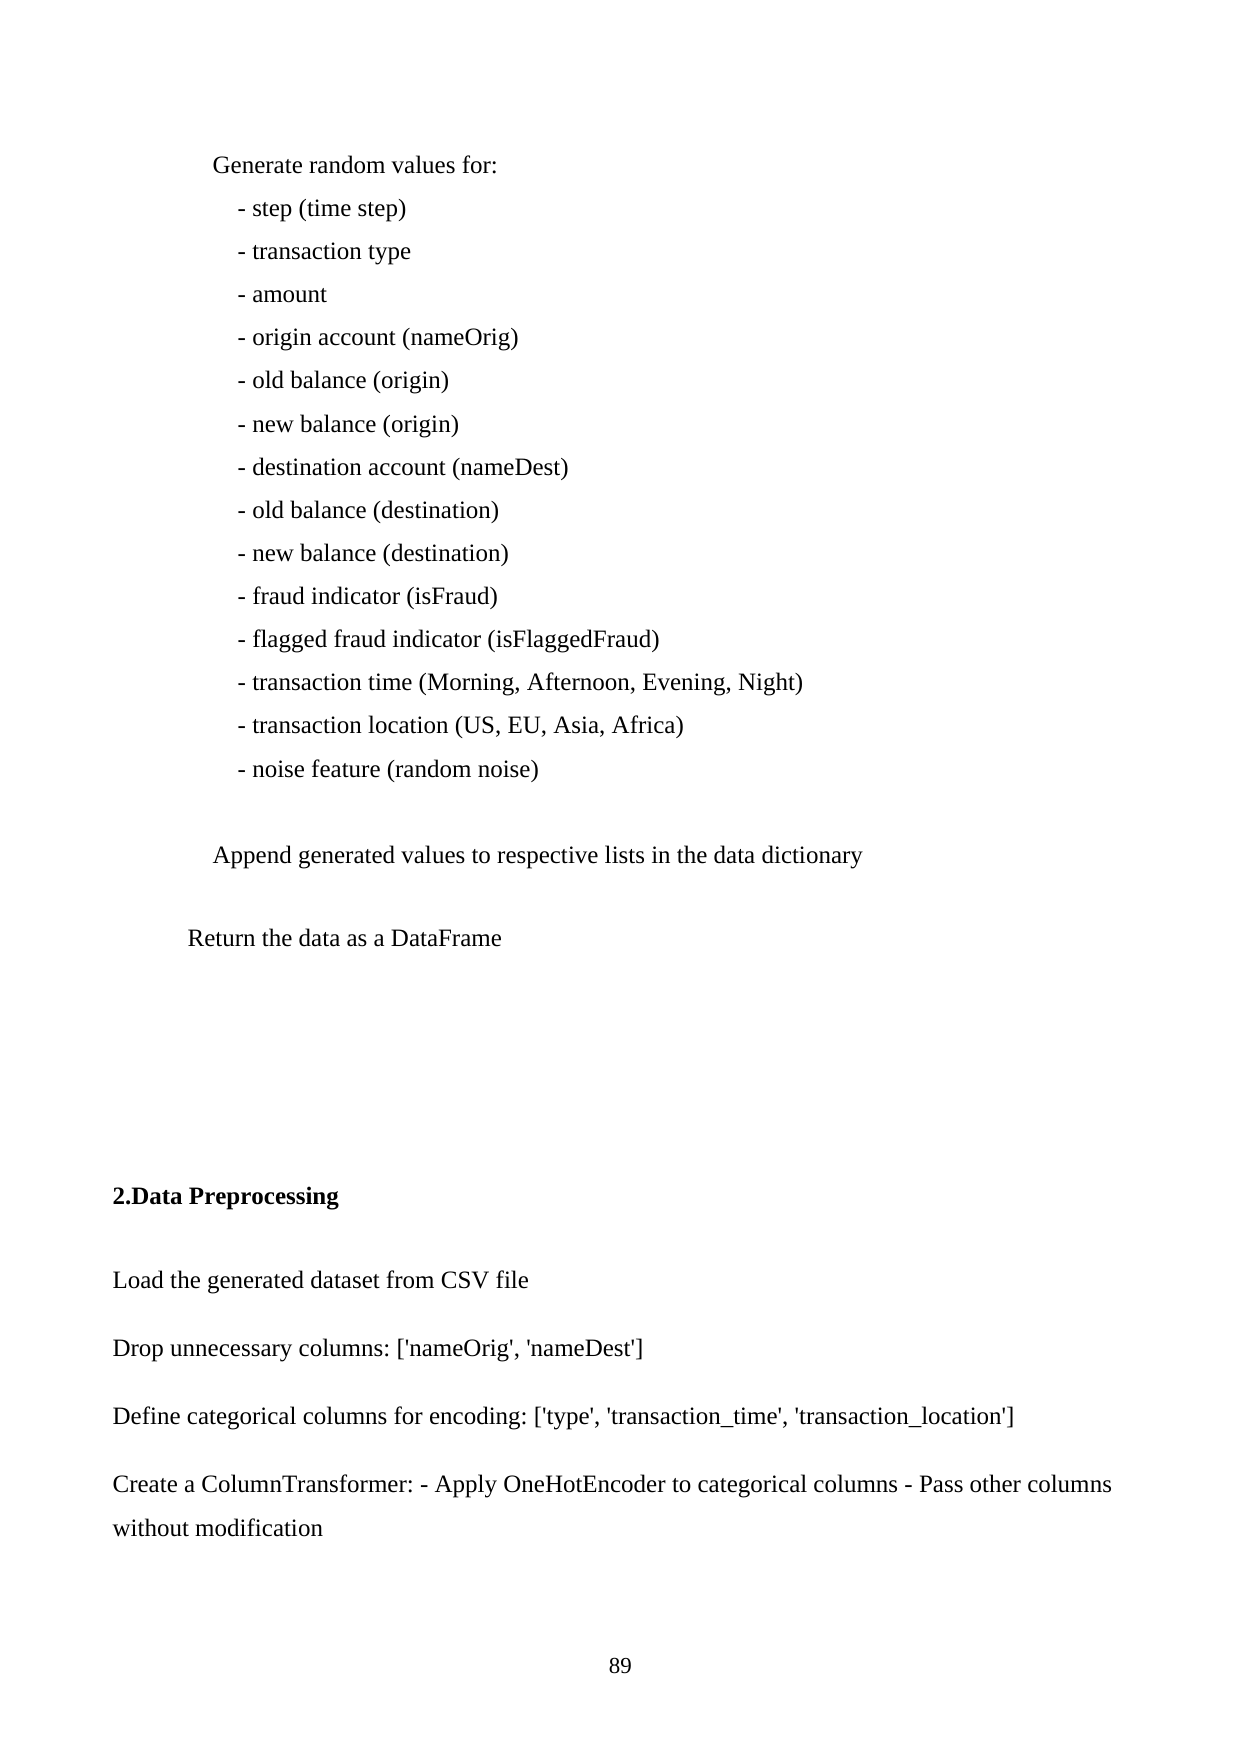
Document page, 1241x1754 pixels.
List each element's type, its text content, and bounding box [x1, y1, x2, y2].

text Drop unnecessary columns: ['nameOrig', 'nameDest'] [112, 1333, 1128, 1362]
text Create a ColumnTransformer: - Apply OneHotEncoder to categorical columns - Pass other columns without modification [112, 1469, 1128, 1541]
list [112, 150, 1128, 951]
list 2.Data Preprocessing [112, 1181, 1128, 1210]
text Load the generated dataset from CSV file [112, 1224, 1128, 1294]
text Define categorical columns for encoding: ['type', 'transaction_time', 'transaction_location'] [112, 1401, 1128, 1430]
